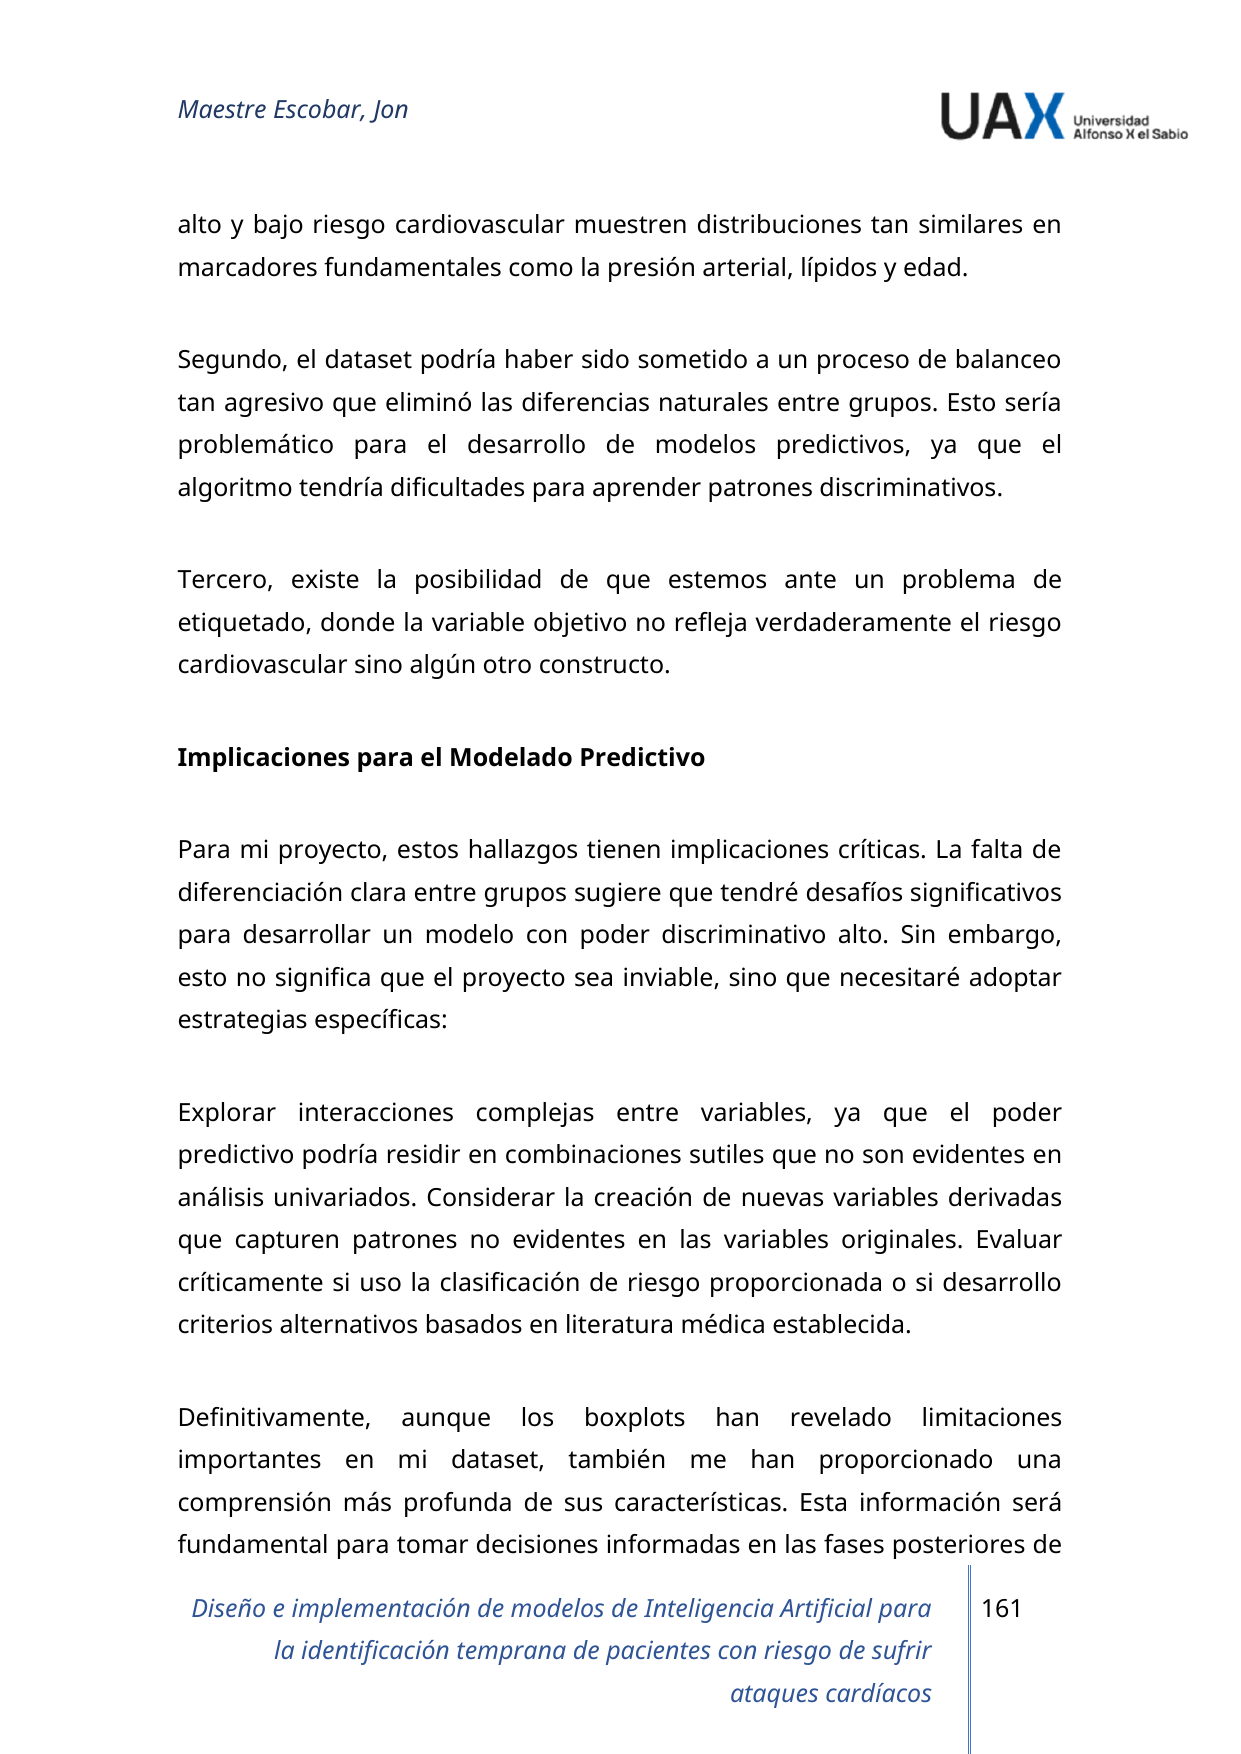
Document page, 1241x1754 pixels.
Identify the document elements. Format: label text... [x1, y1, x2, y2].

text Segundo, el dataset podría haber sido sometido a un proceso de balanceo tan agresivo que eliminó las diferencias naturales entre grupos. Esto sería problemático para el desarrollo de modelos predictivos, ya que el algoritmo tendría dificultades para aprender patrones discriminativos. [177, 342, 1063, 503]
text Implicaciones para el Modelado Predictivo [177, 739, 1063, 773]
text Para mi proyecto, estos hallazgos tienen implicaciones críticas. La falta de diferenciación clara entre grupos sugiere que tendré desafíos significativos para desarrollar un modelo con poder discriminativo alto. Sin embargo, esto no significa que el proyecto sea inviable, sino que necesitaré adoptar estrategias específicas: [177, 832, 1063, 1036]
text Tercero, existe la posibilidad de que estemos ante un problema de etiquetado, donde la variable objetivo no refleja verdaderamente el riesgo cardiovascular sino algún otro constructo. [177, 562, 1063, 681]
picture [940, 89, 1192, 144]
text Explorar interacciones complejas entre variables, ya que el poder predictivo podría residir en combinaciones sutiles que no son evidentes en análisis univariados. Considerar la creación de nuevas variables derivadas que capturen patrones no evidentes en las variables originales. Evaluar críticamente si uso la clasificación de riesgo proporcionada o si desarrollo criterios alternativos basados en literatura médica establecida. [177, 1094, 1063, 1341]
